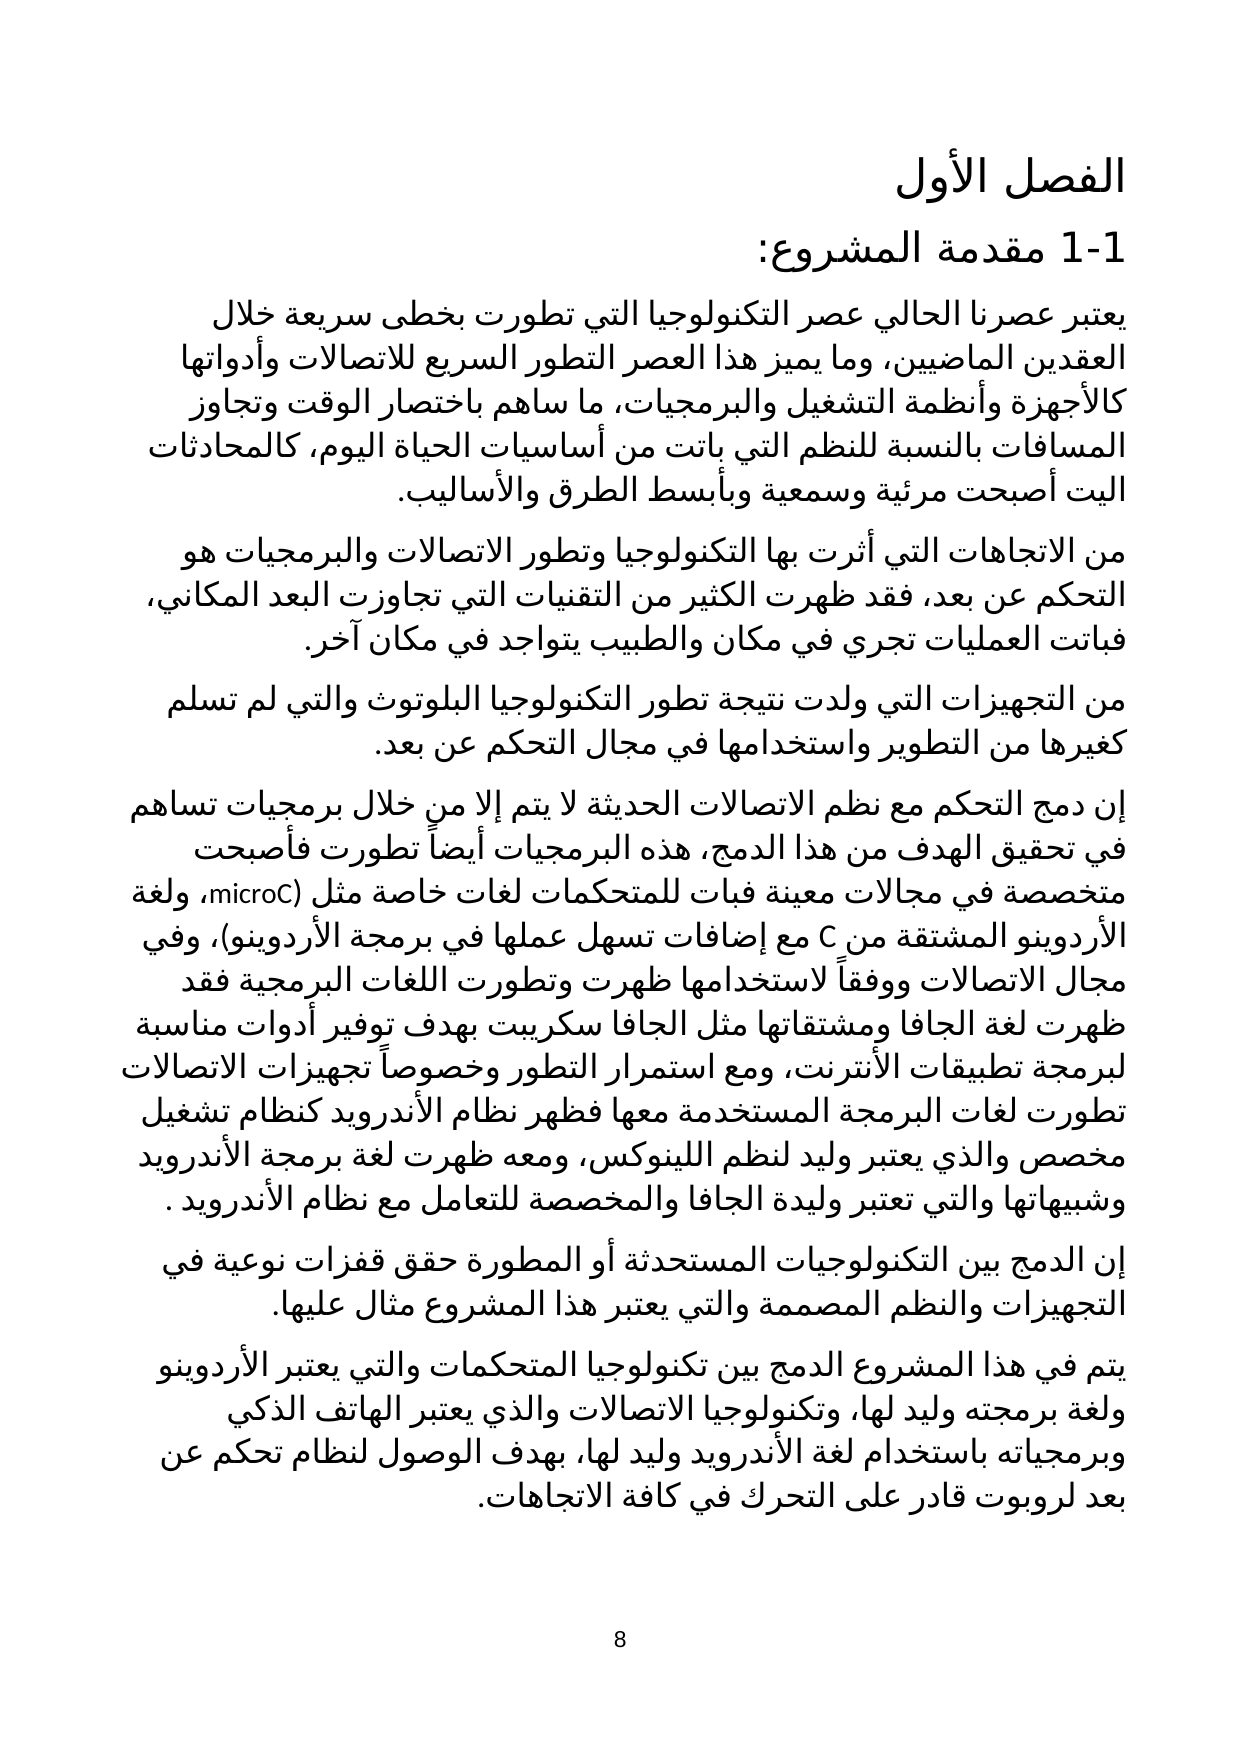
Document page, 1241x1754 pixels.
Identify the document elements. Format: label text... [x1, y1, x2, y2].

text يتم في هذا المشروع الدمج بين تكنولوجيا المتحكمات والتي يعتبر الأردوينو ولغة برمجته وليد لها، وتكنولوجيا الاتصالات والذي يعتبر الهاتف الذكي وبرمجياته باستخدام لغة الأندرويد وليد لها، بهدف الوصول لنظام تحكم عن بعد لروبوت قادر على التحرك في كافة الاتجاهات. [112, 1344, 1128, 1516]
text 1-1 مقدمة المشروع: [112, 224, 1128, 273]
text إن دمج التحكم مع نظم الاتصالات الحديثة لا يتم إلا من خلال برمجيات تساهم في تحقيق الهدف من هذا الدمج، هذه البرمجيات أيضاً تطورت فأصبحت متخصصة في مجالات معينة فبات للمتحكمات لغات خاصة مثل (microC، ولغة الأردوينو المشتقة من C مع إضافات تسهل عملها في برمجة الأردوينو)، وفي مجال الاتصالات ووفقاً لاستخدامها ظهرت وتطورت اللغات البرمجية فقد ظهرت لغة الجافا ومشتقاتها مثل الجافا سكريبت بهدف توفير أدوات مناسبة لبرمجة تطبيقات الأنترنت، ومع استمرار التطور وخصوصاً تجهيزات الاتصالات تطورت لغات البرمجة المستخدمة معها فظهر نظام الأندرويد كنظام تشغيل مخصص والذي يعتبر وليد لنظم اللينوكس، ومعه ظهرت لغة برمجة الأندرويد وشبيهاتها والتي تعتبر وليدة الجافا والمخصصة للتعامل مع نظام الأندرويد . [112, 783, 1128, 1219]
text من التجهيزات التي ولدت نتيجة تطور التكنولوجيا البلوتوث والتي لم تسلم كغيرها من التطوير واستخدامها في مجال التحكم عن بعد. [112, 678, 1128, 763]
text يعتبر عصرنا الحالي عصر التكنولوجيا التي تطورت بخطى سريعة خلال العقدين الماضيين، وما يميز هذا العصر التطور السريع للاتصالات وأدواتها كالأجهزة وأنظمة التشغيل والبرمجيات، ما ساهم باختصار الوقت وتجاوز المسافات بالنسبة للنظم التي باتت من أساسيات الحياة اليوم، كالمحادثات اليت أصبحت مرئية وسمعية وبأبسط الطرق والأساليب. [112, 293, 1128, 510]
text الفصل الأول [112, 150, 1128, 203]
text إن الدمج بين التكنولوجيات المستحدثة أو المطورة حقق قفزات نوعية في التجهيزات والنظم المصممة والتي يعتبر هذا المشروع مثال عليها. [112, 1239, 1128, 1324]
text من الاتجاهات التي أثرت بها التكنولوجيا وتطور الاتصالات والبرمجيات هو التحكم عن بعد، فقد ظهرت الكثير من التقنيات التي تجاوزت البعد المكاني، فباتت العمليات تجري في مكان والطبيب يتواجد في مكان آخر. [112, 530, 1128, 658]
